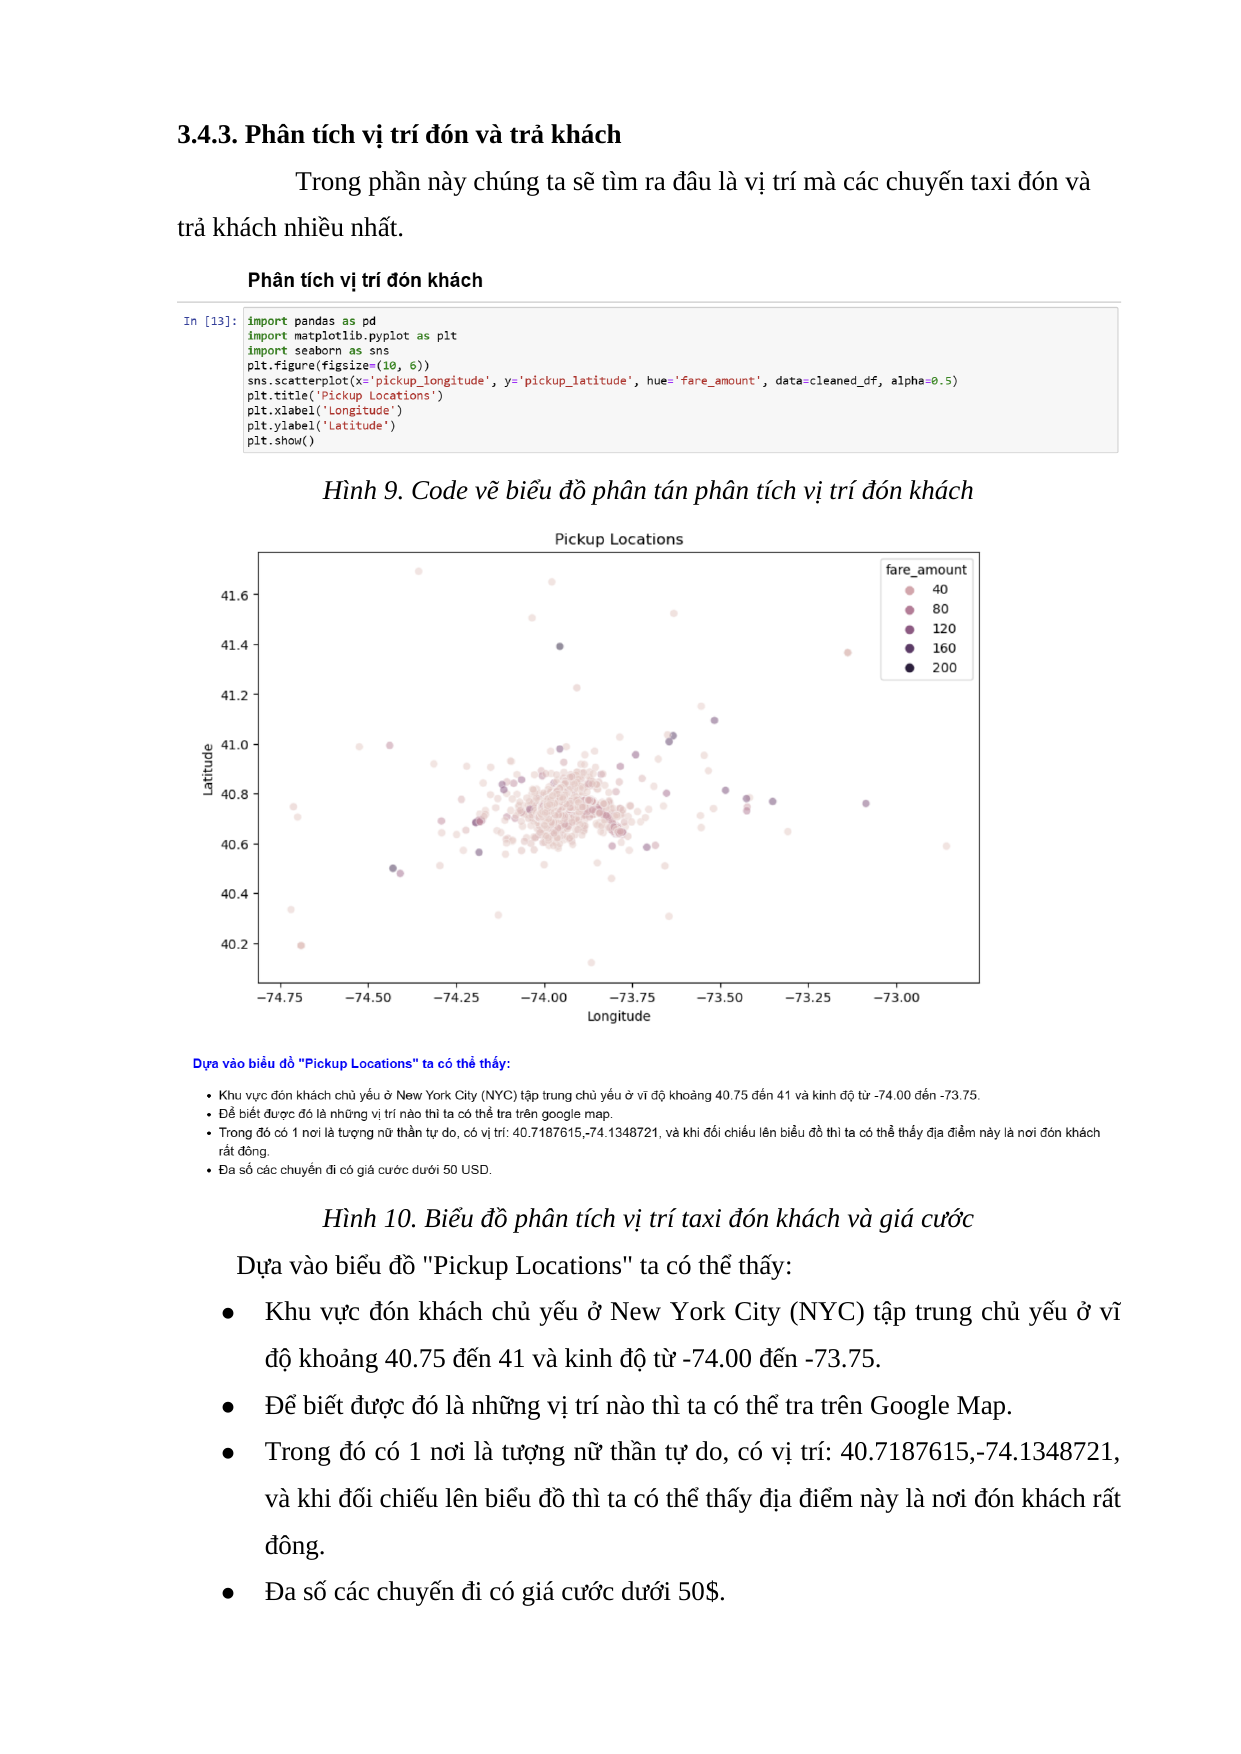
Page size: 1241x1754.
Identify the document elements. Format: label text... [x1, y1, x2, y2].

picture [177, 258, 1122, 459]
text Dựa vào biểu đồ "Pickup Locations" ta có thể thấy: [177, 1249, 1122, 1280]
text 3.4.3. Phân tích vị trí đón và trả khách Trong phần này chúng ta sẽ tìm ra đâu là vị trí mà các chuyến taxi đón và trả khách nhiều nhất. [177, 118, 1122, 243]
list Trong đó có 1 nơi là tượng nữ thần tự do, có vị trí: 40.7187615,-74.1348721, và khi đối chiếu lên biểu đồ thì ta có thể thấy địa điểm này là nơi đón khách rất đông. [221, 1436, 1122, 1560]
picture [177, 521, 1122, 1187]
list Đa số các chuyến đi có giá cước dưới 50$. [221, 1576, 1122, 1607]
list Khu vực đón khách chủ yếu ở New York City (NYC) tập trung chủ yếu ở vĩ độ khoảng 40.75 đến 41 và kinh độ từ -74.00 đến -73.75. [221, 1296, 1122, 1373]
list Để biết được đó là những vị trí nào thì ta có thể tra trên Google Map. [221, 1389, 1122, 1420]
